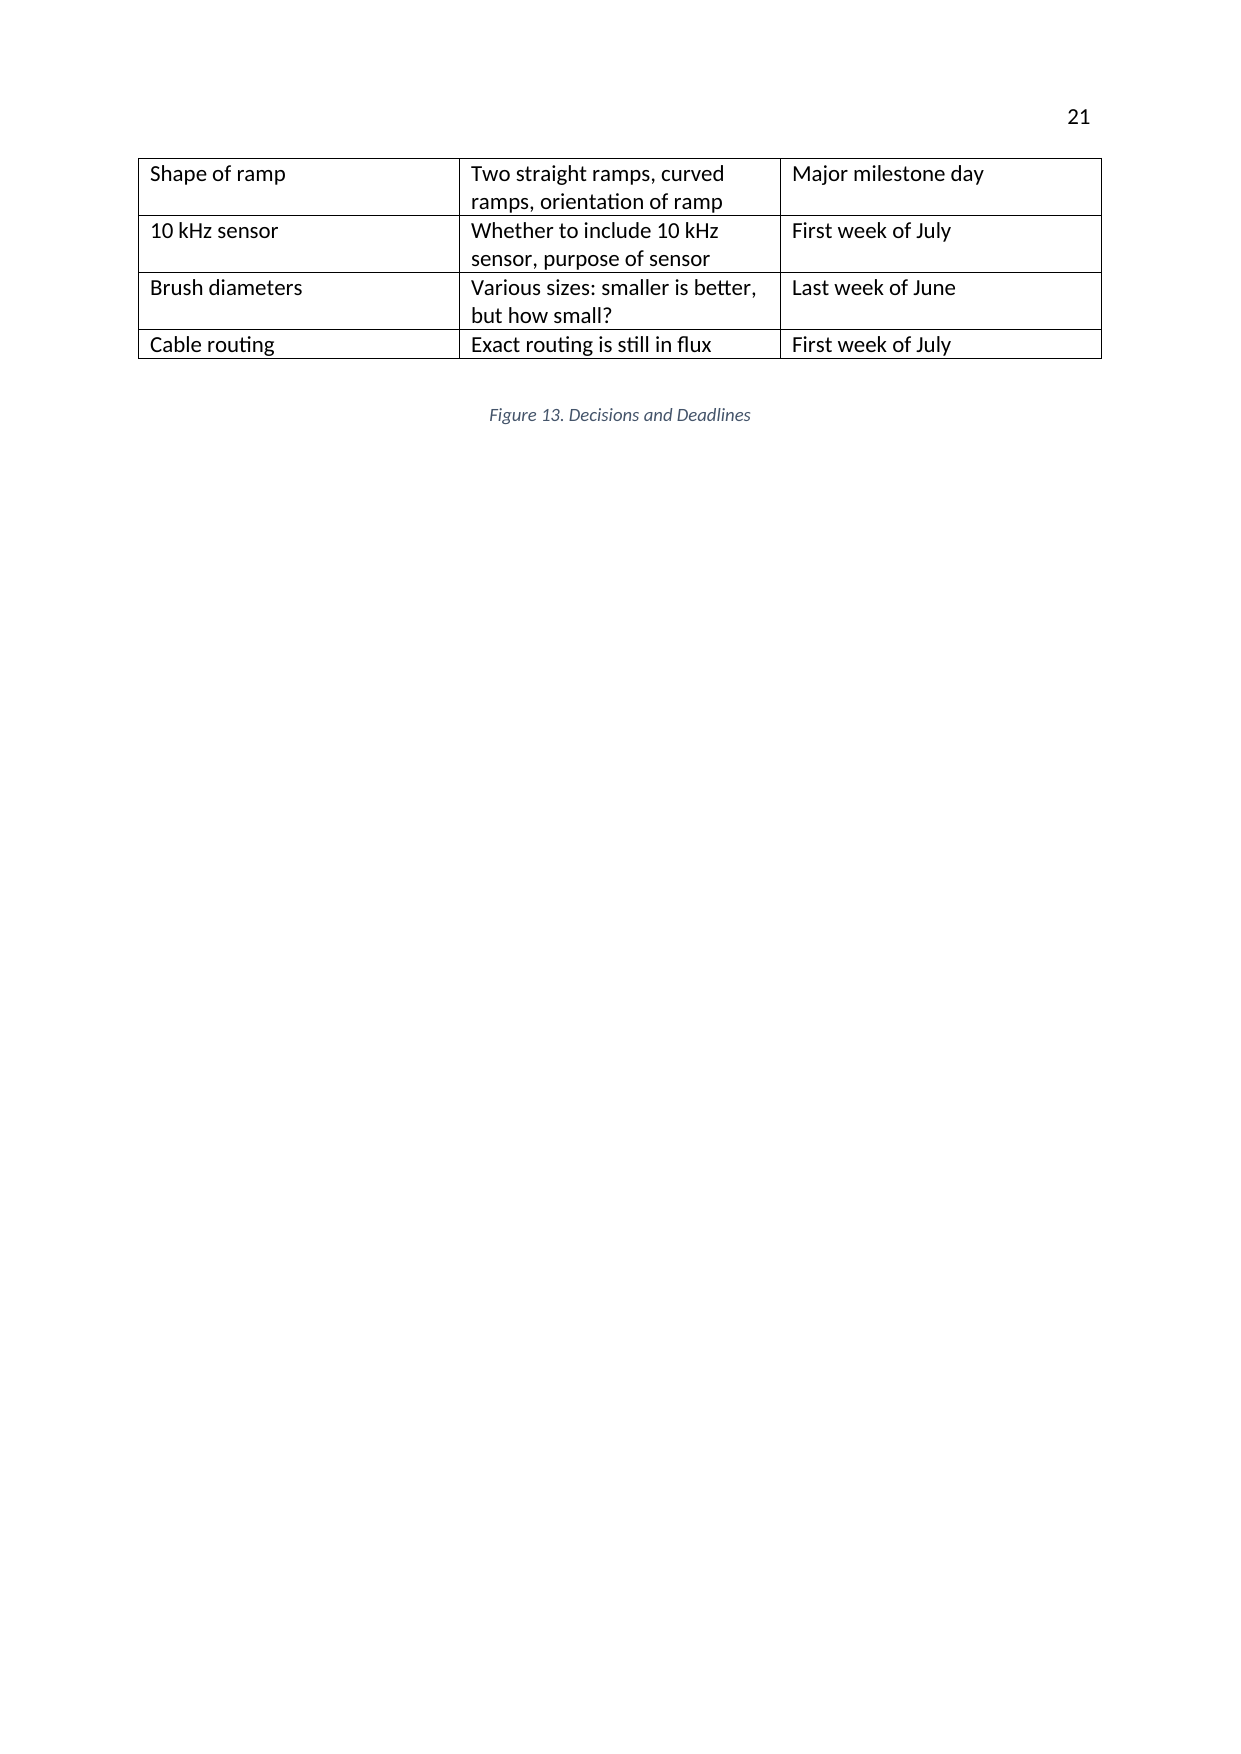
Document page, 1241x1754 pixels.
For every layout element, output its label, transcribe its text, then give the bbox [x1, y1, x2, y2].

text Figure . Decisions and Deadlines [150, 403, 1090, 426]
table_cell Two straight ramps, curved ramps, orientation of ramp [460, 159, 780, 215]
table_cell Cable routing [139, 330, 459, 358]
table_cell Major milestone day [781, 159, 1101, 215]
table_cell Exact routing is still in flux [460, 330, 780, 358]
table_cell Brush diameters [139, 273, 459, 329]
table_cell First week of July [781, 330, 1101, 358]
table_cell Whether to include 10 kHz sensor, purpose of sensor [460, 216, 780, 272]
table_cell First week of July [781, 216, 1101, 272]
table_cell Shape of ramp [139, 159, 459, 215]
table_cell Last week of June [781, 273, 1101, 329]
table_cell 10 kHz sensor [139, 216, 459, 272]
table_cell Various sizes: smaller is better, but how small? [460, 273, 780, 329]
